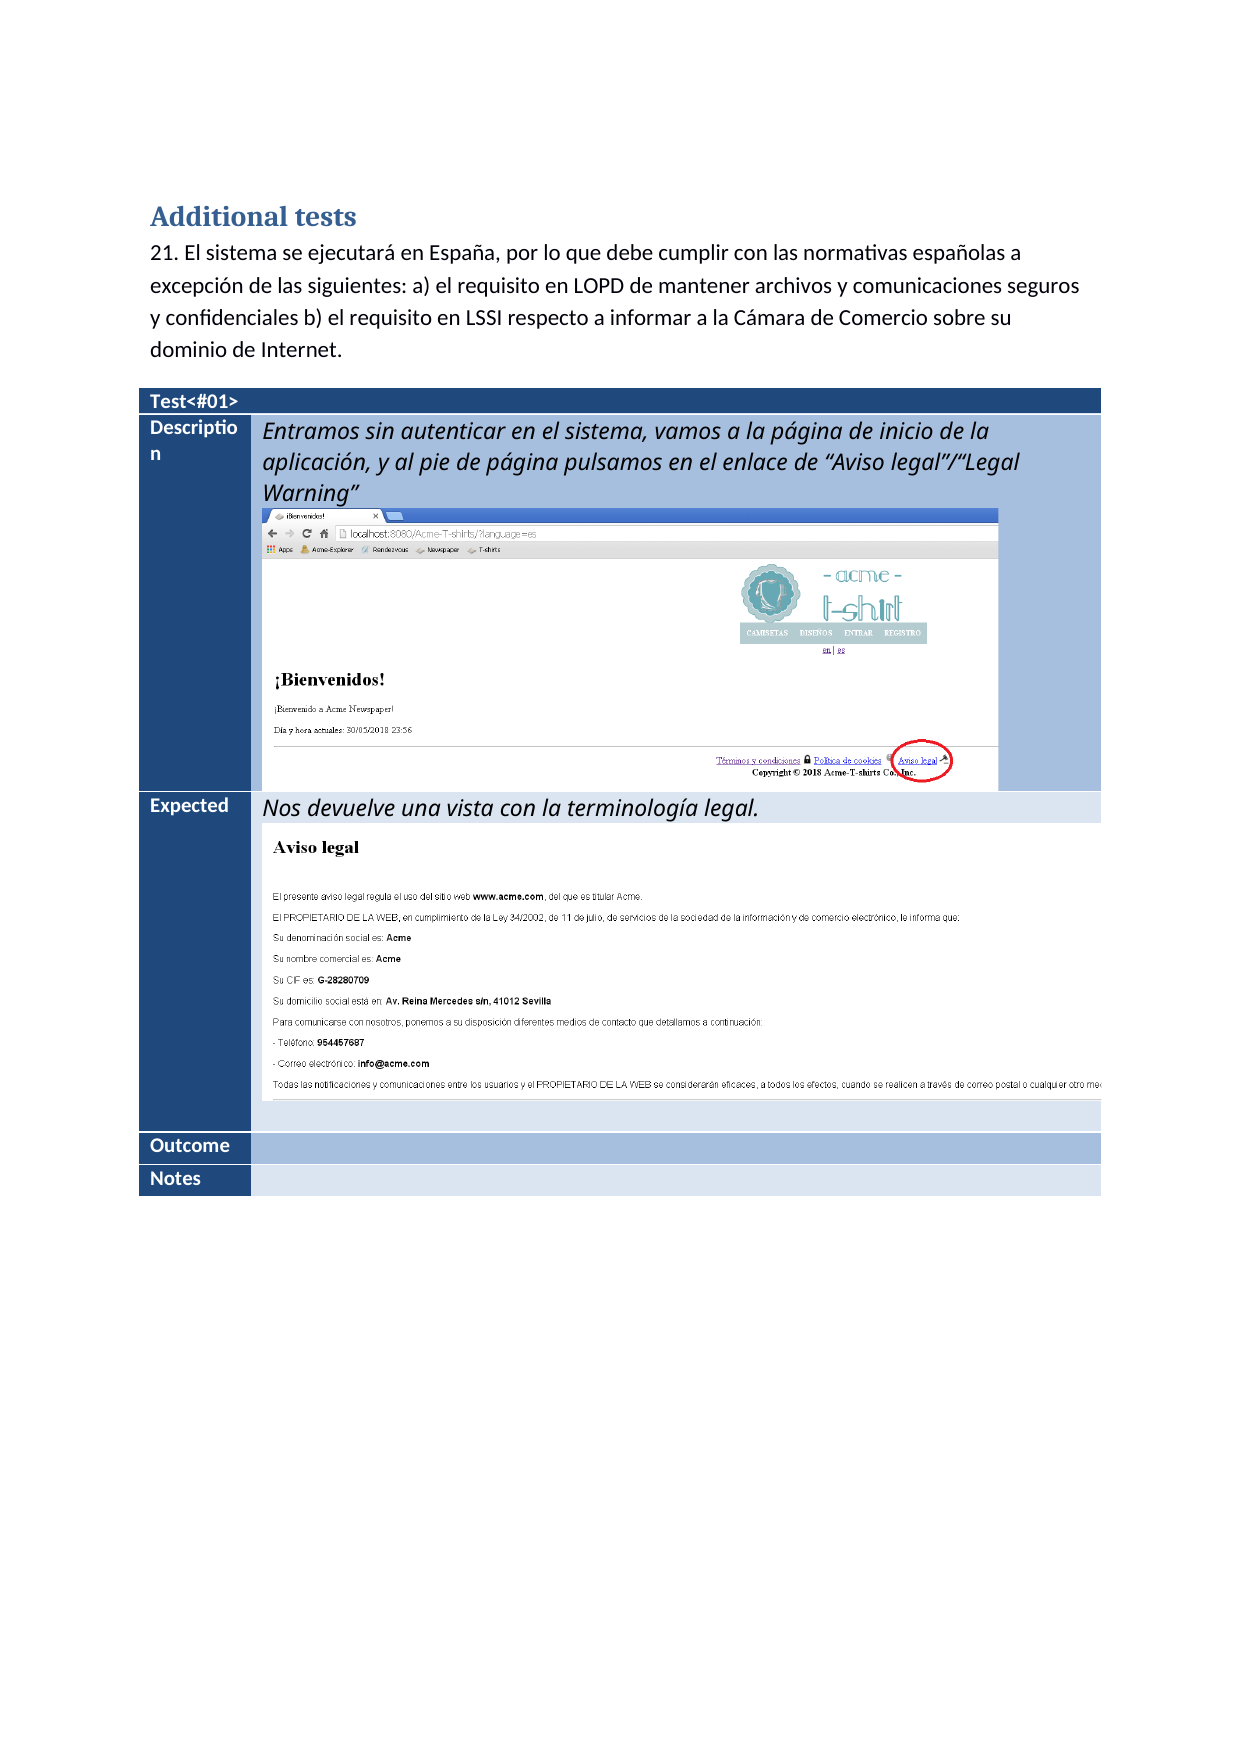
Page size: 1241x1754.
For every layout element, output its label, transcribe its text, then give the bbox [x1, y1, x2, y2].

picture [262, 823, 1102, 1101]
table_cell [251, 1133, 1101, 1164]
table_header Test<#01> [139, 388, 1101, 413]
text Additional tests [150, 200, 1090, 233]
table_cell Notes [139, 1165, 251, 1196]
table_cell Entramos sin autenticar en el sistema, vamos a la página de inicio de la aplicación, y al pie de página pulsamos en el enlace de “Aviso legal”/“Legal Warning” [251, 415, 1101, 791]
picture [262, 508, 999, 791]
table_cell [251, 1165, 1101, 1196]
table_cell Expected [139, 792, 251, 1131]
text 21. El sistema se ejecutará en España, por lo que debe cumplir con las normativas españolas a excepción de las siguientes: a) el requisito en LOPD de mantener archivos y comunicaciones seguros y confidenciales b) el requisito en LSSI respecto a informar a la Cámara de Comercio sobre su dominio de Internet. [150, 238, 1090, 363]
table_cell Description [139, 415, 251, 791]
table_cell Outcome [139, 1133, 251, 1164]
table_cell Nos devuelve una vista con la terminología legal. [251, 792, 1101, 1131]
